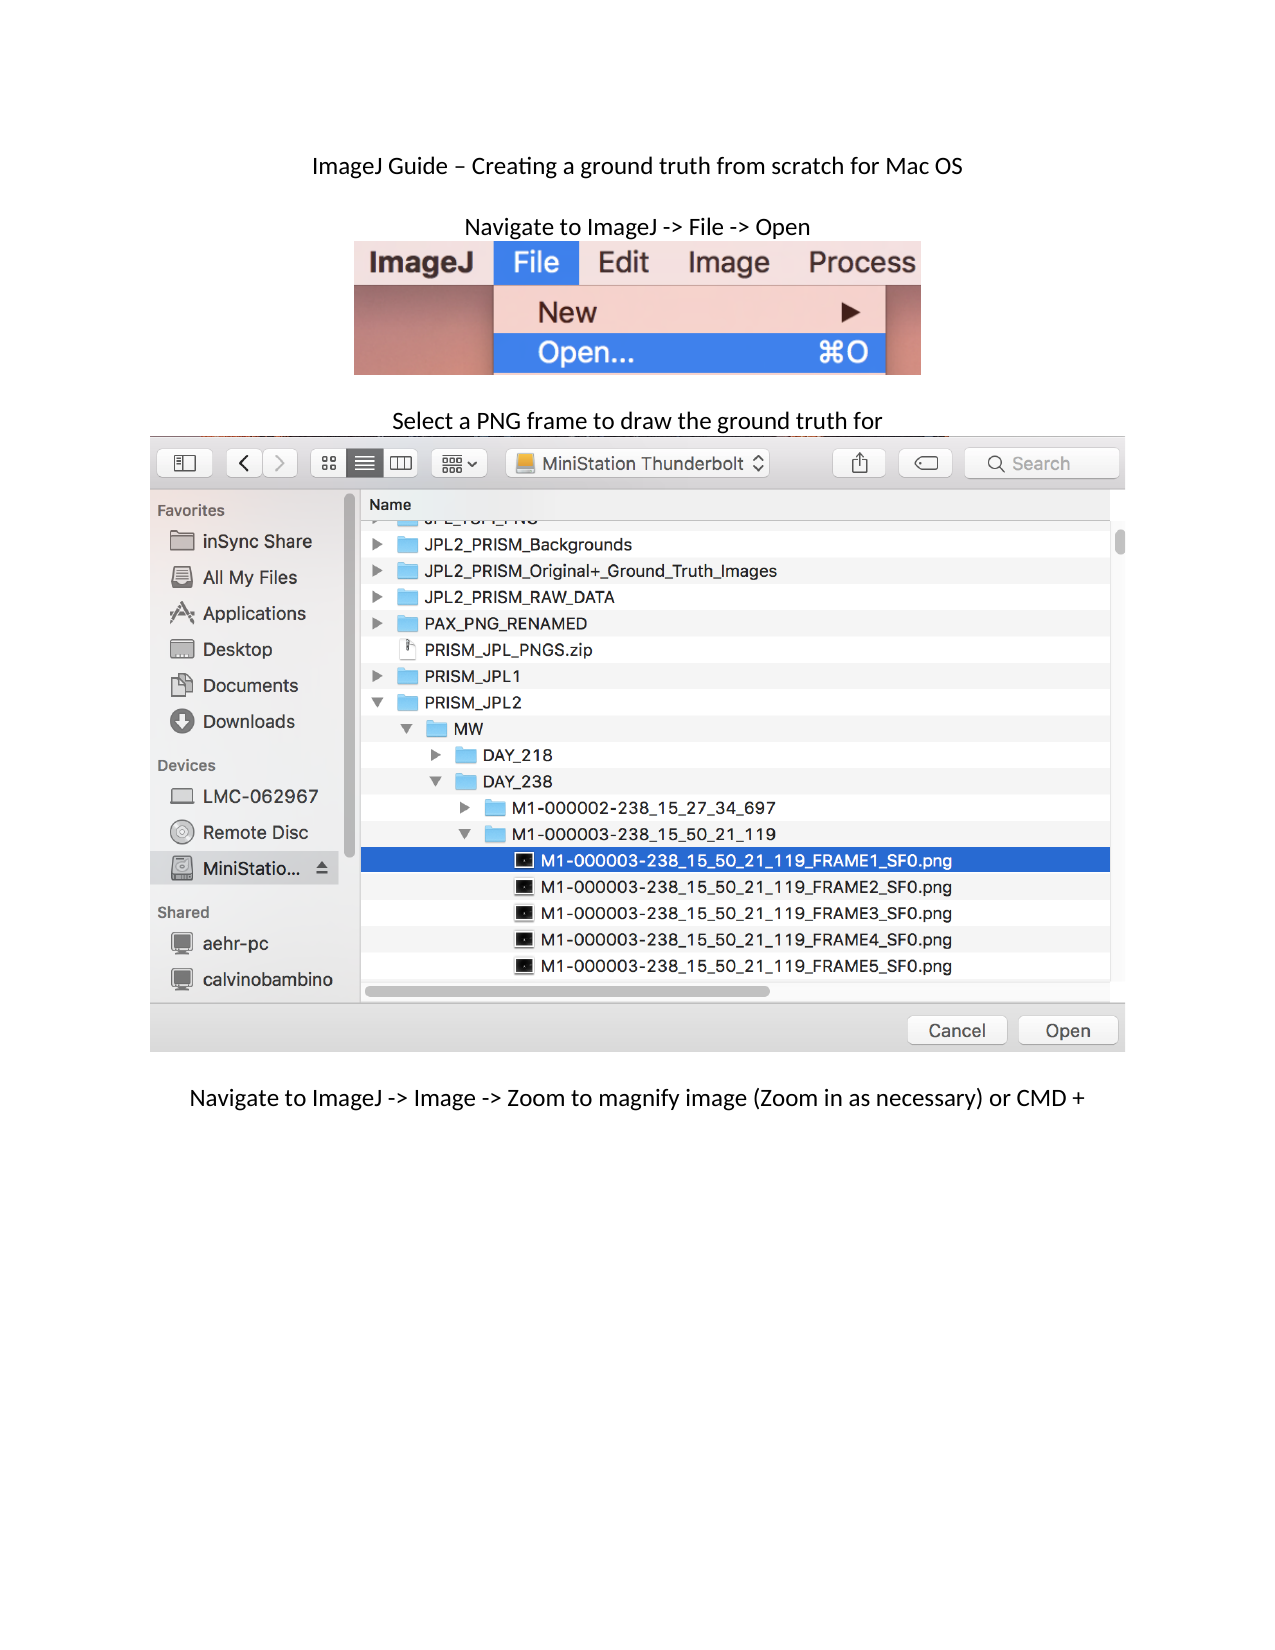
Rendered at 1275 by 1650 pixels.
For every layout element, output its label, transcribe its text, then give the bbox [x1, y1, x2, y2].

text Navigate to ImageJ -> Image -> Zoom to magnify image (Zoom in as necessary) or CMD + [150, 1082, 1125, 1112]
picture [354, 241, 921, 375]
text Navigate to ImageJ -> File -> Open [150, 211, 1125, 242]
picture [150, 436, 1125, 1052]
text ImageJ Guide – Creating a ground truth from scratch for Mac OS [150, 150, 1125, 181]
text Select a PNG frame to draw the ground truth for [150, 405, 1125, 436]
